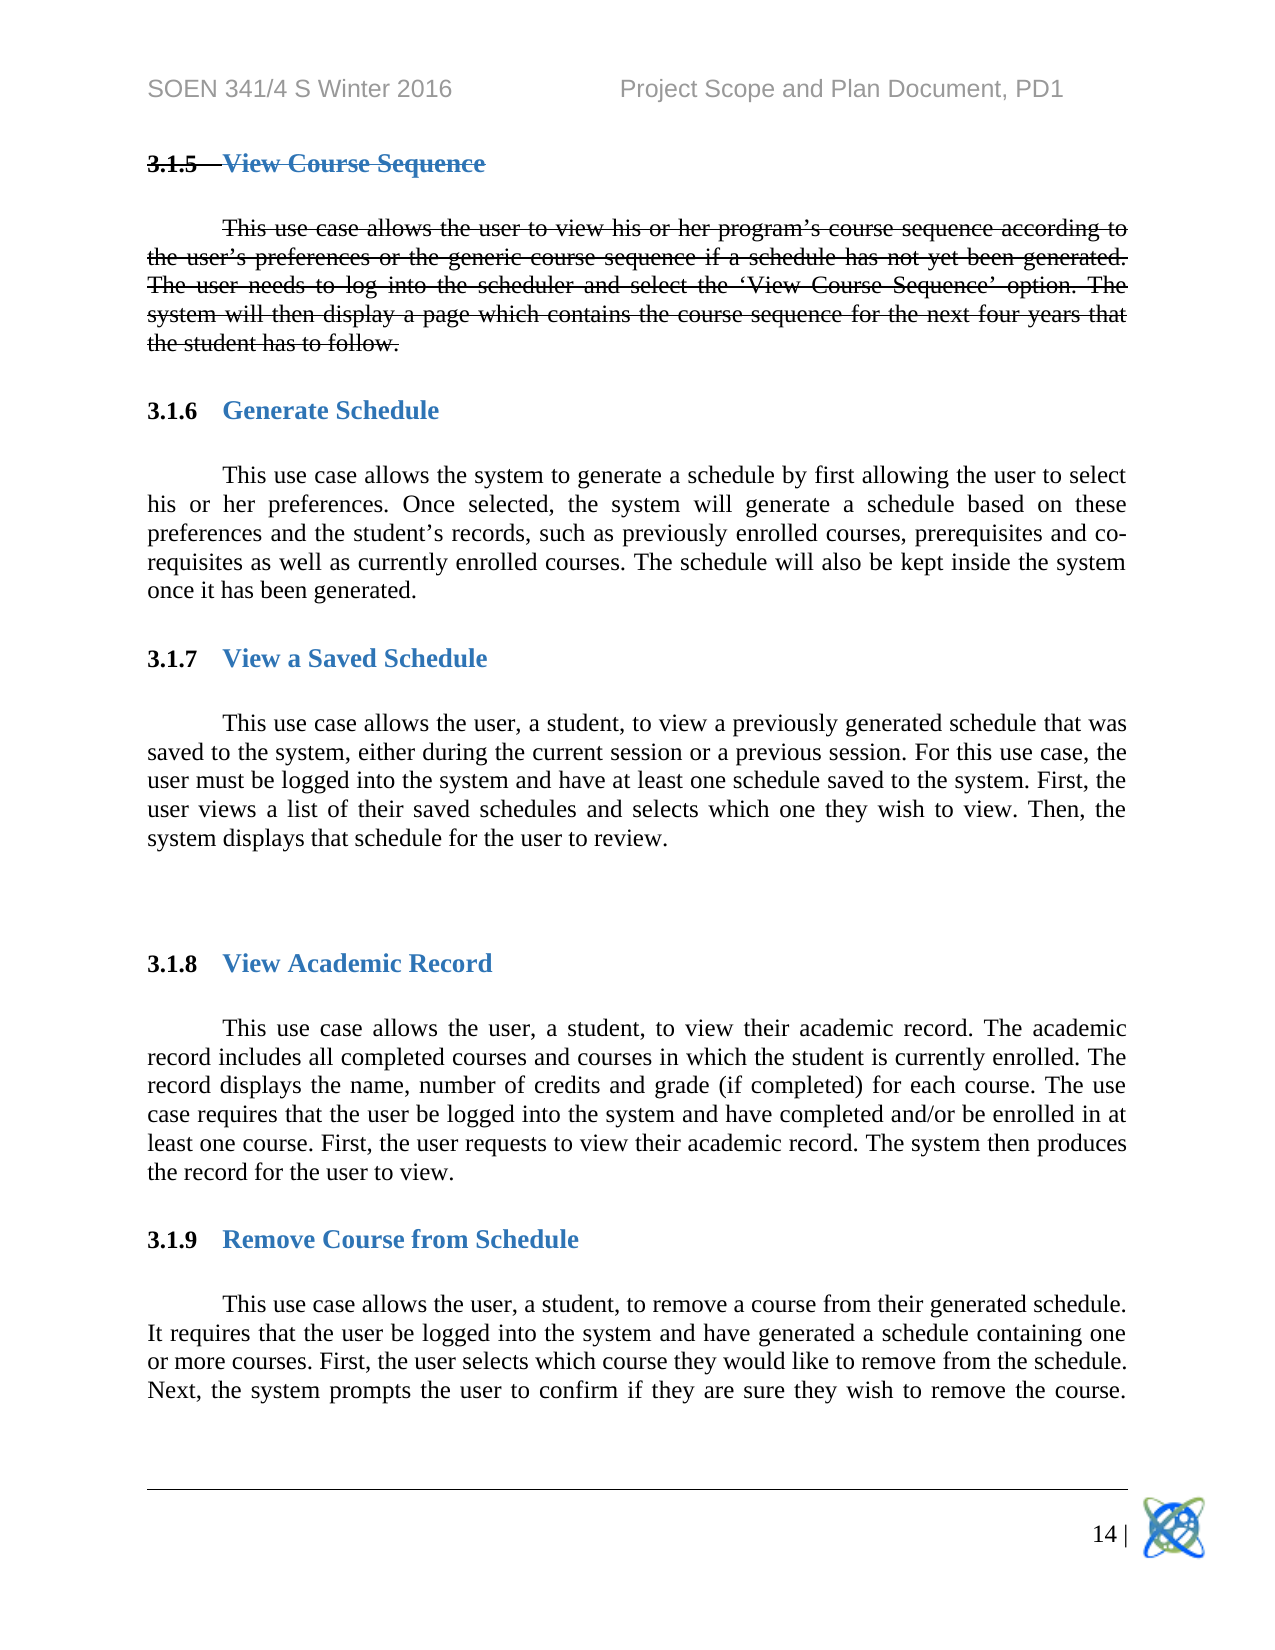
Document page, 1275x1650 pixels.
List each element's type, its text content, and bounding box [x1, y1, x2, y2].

text This use case allows the user to view his or her program’s course sequence according to the user’s preferences or the generic course sequence if a schedule has not yet been generated. The user needs to log into the scheduler and select the ‘View Course Sequence’ option. The system will then display a page which contains the course sequence for the next four years that the student has to follow. [147, 213, 1128, 257]
text This use case allows the system to generate a schedule by first allowing the user to select his or her preferences. Once selected, the system will generate a schedule based on these preferences and the student’s records, such as previously enrolled courses, prerequisites and co-requisites as well as currently enrolled courses. The schedule will also be kept inside the system once it has been generated. [147, 461, 1128, 604]
text Remove Course from Schedule [147, 1223, 1128, 1254]
text Generate Schedule [147, 394, 1128, 426]
text View Course Sequence [147, 147, 1128, 178]
text This use case allows the user, a student, to view a previously generated schedule that was saved to the system, either during the current session or a previous session. For this use case, the user must be logged into the system and have at least one schedule saved to the system. First, the user views a list of their saved schedules and selects which one they wish to view. Then, the system displays that schedule for the user to review. [147, 708, 1128, 852]
text This use case allows the user, a student, to view their academic record. The academic record includes all completed courses and courses in which the student is currently enrolled. The record displays the name, number of credits and grade (if completed) for each course. The use case requires that the user be logged into the system and have completed and/or be enrolled in at least one course. First, the user requests to view their academic record. The system then produces the record for the user to view. [147, 1013, 1128, 1185]
text This use case allows the user to view his or her program’s course sequence according to the user’s preferences or the generic course sequence if a schedule has not yet been generated. The user needs to log into the scheduler and select the ‘View Course Sequence’ option. The system will then display a page which contains the course sequence for the next four years that the student has to follow. [147, 259, 1128, 286]
picture [1123, 1490, 1224, 1566]
text View Academic Record [147, 947, 1128, 978]
text This use case allows the user to view his or her program’s course sequence according to the user’s preferences or the generic course sequence if a schedule has not yet been generated. The user needs to log into the scheduler and select the ‘View Course Sequence’ option. The system will then display a page which contains the course sequence for the next four years that the student has to follow. [147, 288, 1128, 357]
text View a Saved Schedule [147, 642, 1128, 673]
